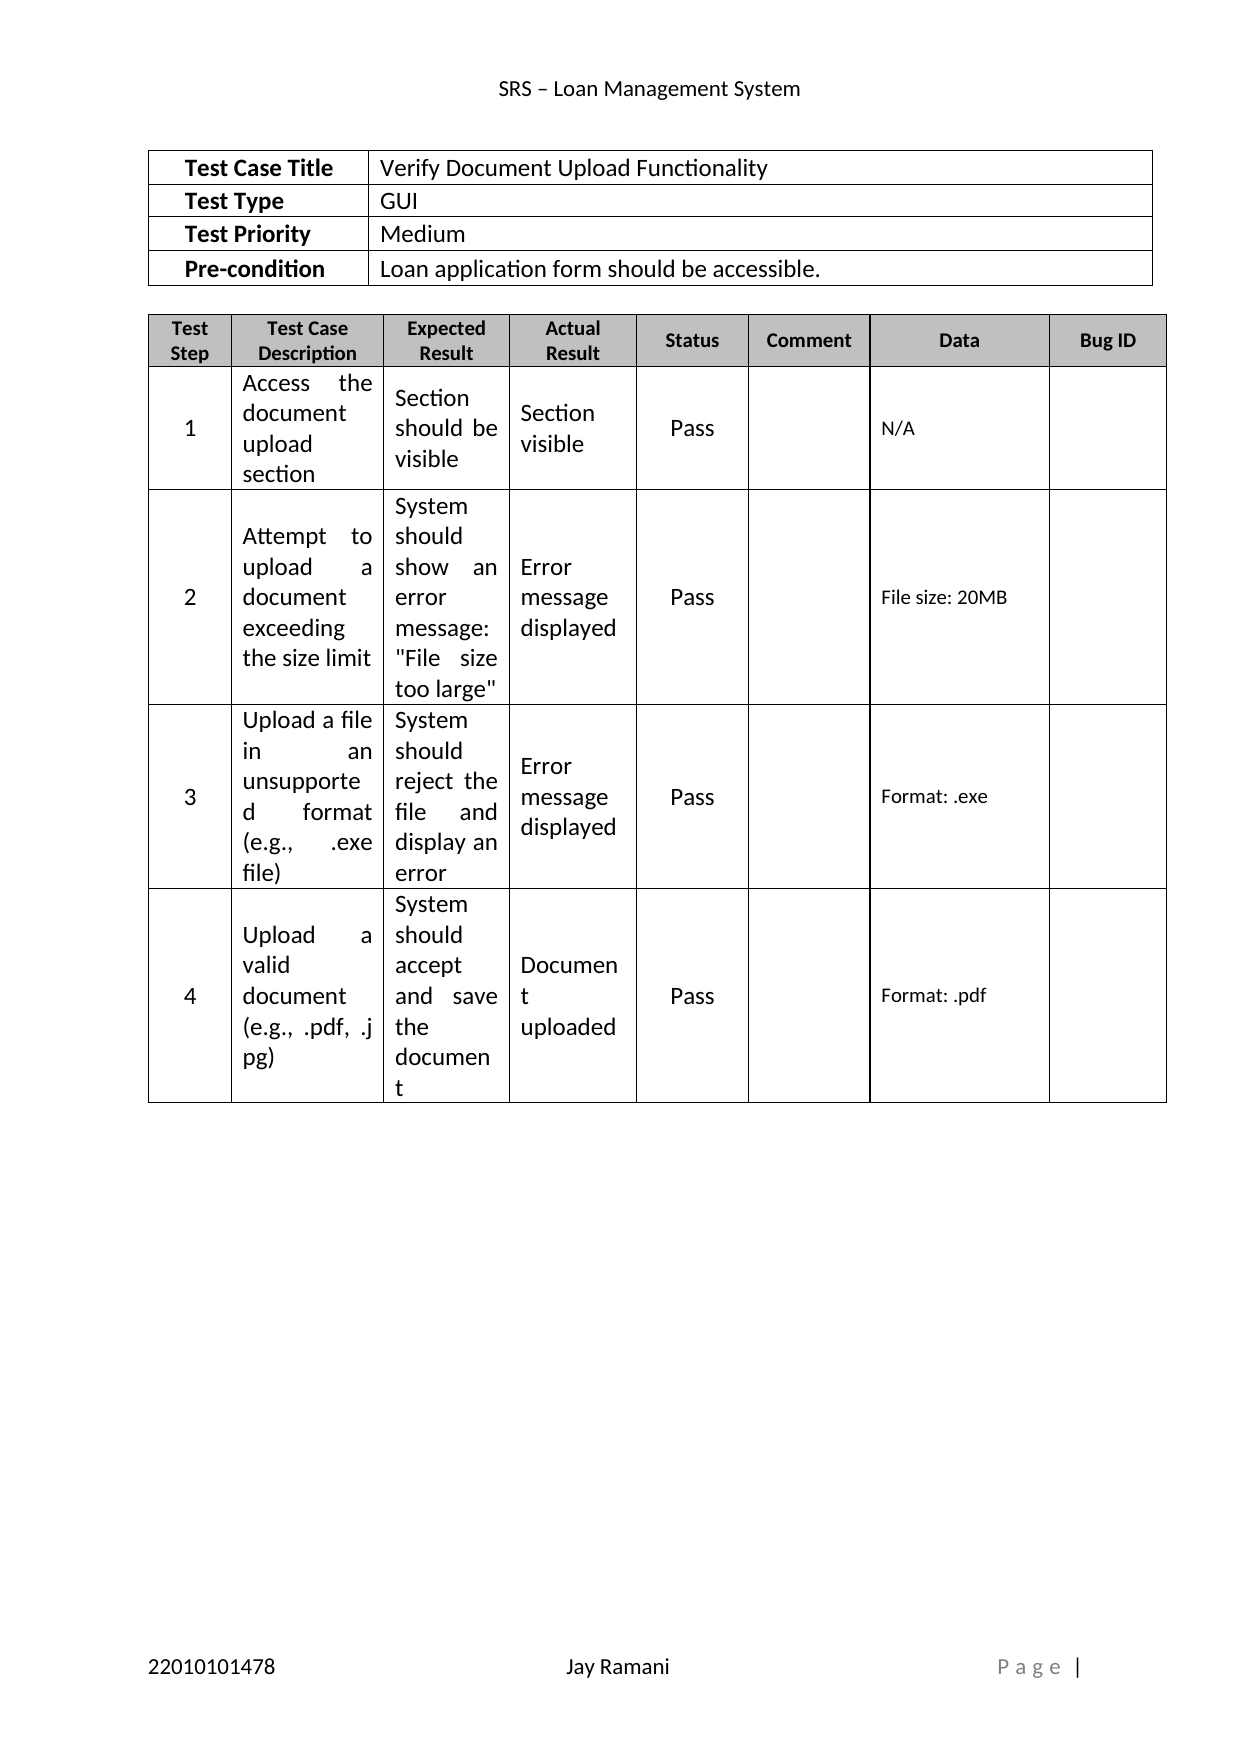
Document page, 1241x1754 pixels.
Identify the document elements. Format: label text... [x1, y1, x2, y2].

table_header Status [637, 315, 748, 366]
table_cell Pass [637, 705, 748, 888]
table_cell [749, 705, 869, 888]
table_cell Test Type [149, 185, 368, 216]
table_cell 1 [149, 367, 231, 489]
table_cell Document uploaded [510, 889, 636, 1102]
table_cell Format: .pdf [871, 889, 1049, 1102]
table_cell [749, 490, 869, 703]
table_cell Pass [637, 889, 748, 1102]
table_cell [1050, 705, 1166, 888]
table_cell 3 [149, 705, 231, 888]
table_cell Pre-condition [149, 251, 368, 285]
table_cell Pass [637, 490, 748, 703]
table_cell [749, 889, 869, 1102]
table_cell Access the document upload section [232, 367, 383, 489]
table_header Test Step [149, 315, 231, 366]
table_cell Upload a valid document (e.g., .pdf, .jpg) [232, 889, 383, 1102]
table_cell Test Priority [149, 217, 368, 250]
table_cell Format: .exe [871, 705, 1049, 888]
table_cell Error message displayed [510, 705, 636, 888]
table_cell [1050, 490, 1166, 703]
table_header Comment [749, 315, 869, 366]
table_cell [1050, 889, 1166, 1102]
table_cell 4 [149, 889, 231, 1102]
table_cell System should accept and save the document [384, 889, 509, 1102]
table_cell N/A [871, 367, 1049, 489]
table_cell GUI [369, 185, 1152, 216]
table_cell System should show an error message: "File size too large" [384, 490, 509, 703]
table_cell Section visible [510, 367, 636, 489]
table_cell Medium [369, 217, 1152, 250]
table_cell System should reject the file and display an error [384, 705, 509, 888]
table_cell Attempt to upload a document exceeding the size limit [232, 490, 383, 703]
table_cell Upload a file in an unsupported format (e.g., .exe file) [232, 705, 383, 888]
table_header Test Case Title [149, 151, 368, 184]
table_cell 2 [149, 490, 231, 703]
table_header Verify Document Upload Functionality [369, 151, 1152, 184]
table_header Bug ID [1050, 315, 1166, 366]
table_header Actual Result [510, 315, 636, 366]
table_cell [1050, 367, 1166, 489]
table_cell Loan application form should be accessible. [369, 251, 1152, 285]
table_cell Pass [637, 367, 748, 489]
table_header Data [871, 315, 1049, 366]
table_cell Error message displayed [510, 490, 636, 703]
table_cell [749, 367, 869, 489]
table_header Expected Result [384, 315, 509, 366]
table_cell File size: 20MB [871, 490, 1049, 703]
table_cell Section should be visible [384, 367, 509, 489]
table_header Test Case Description [232, 315, 383, 366]
